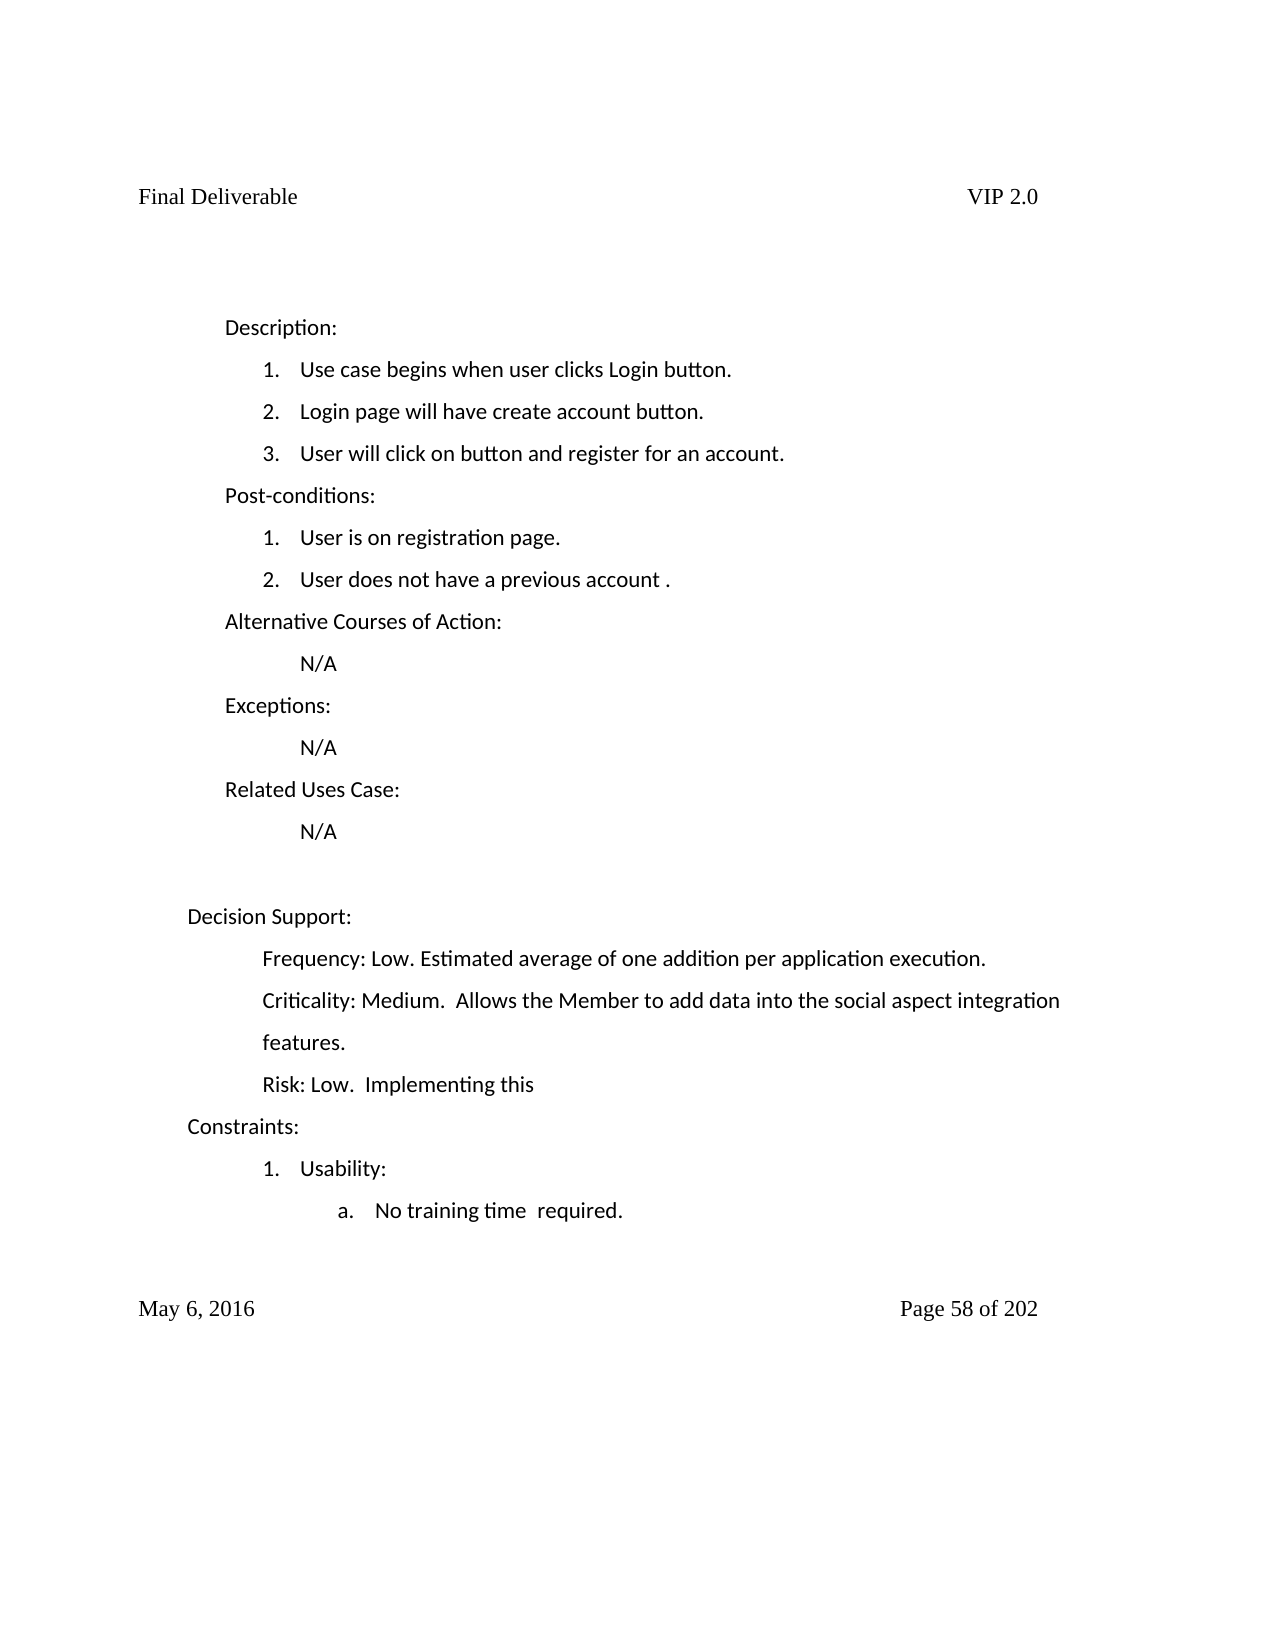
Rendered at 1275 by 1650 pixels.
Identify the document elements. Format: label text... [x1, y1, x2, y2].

text Criticality: Medium. Allows the Member to add data into the social aspect integration features. [262, 986, 1125, 1056]
text Exceptions: [187, 691, 1125, 719]
text Alternative Courses of Action: [187, 607, 1125, 635]
text N/A [187, 649, 1125, 677]
text Description: [187, 313, 1125, 341]
list No training time required. [337, 1196, 1125, 1224]
list Login page will have create account button. [262, 397, 1125, 425]
list User does not have a previous account . [262, 565, 1125, 593]
text N/A [187, 817, 1125, 845]
text Post-conditions: [187, 481, 1125, 509]
text Decision Support: [187, 902, 1125, 930]
text Frequency: Low. Estimated average of one addition per application execution. [262, 944, 1125, 972]
list Use case begins when user clicks Login button. [262, 355, 1125, 383]
text Risk: Low. Implementing this [262, 1070, 1125, 1098]
text N/A [150, 733, 1125, 761]
list Usability: [262, 1154, 1125, 1182]
text Constraints: [187, 1112, 1125, 1140]
text Related Uses Case: [187, 775, 1125, 803]
list User will click on button and register for an account. [262, 439, 1125, 467]
list User is on registration page. [262, 523, 1125, 551]
